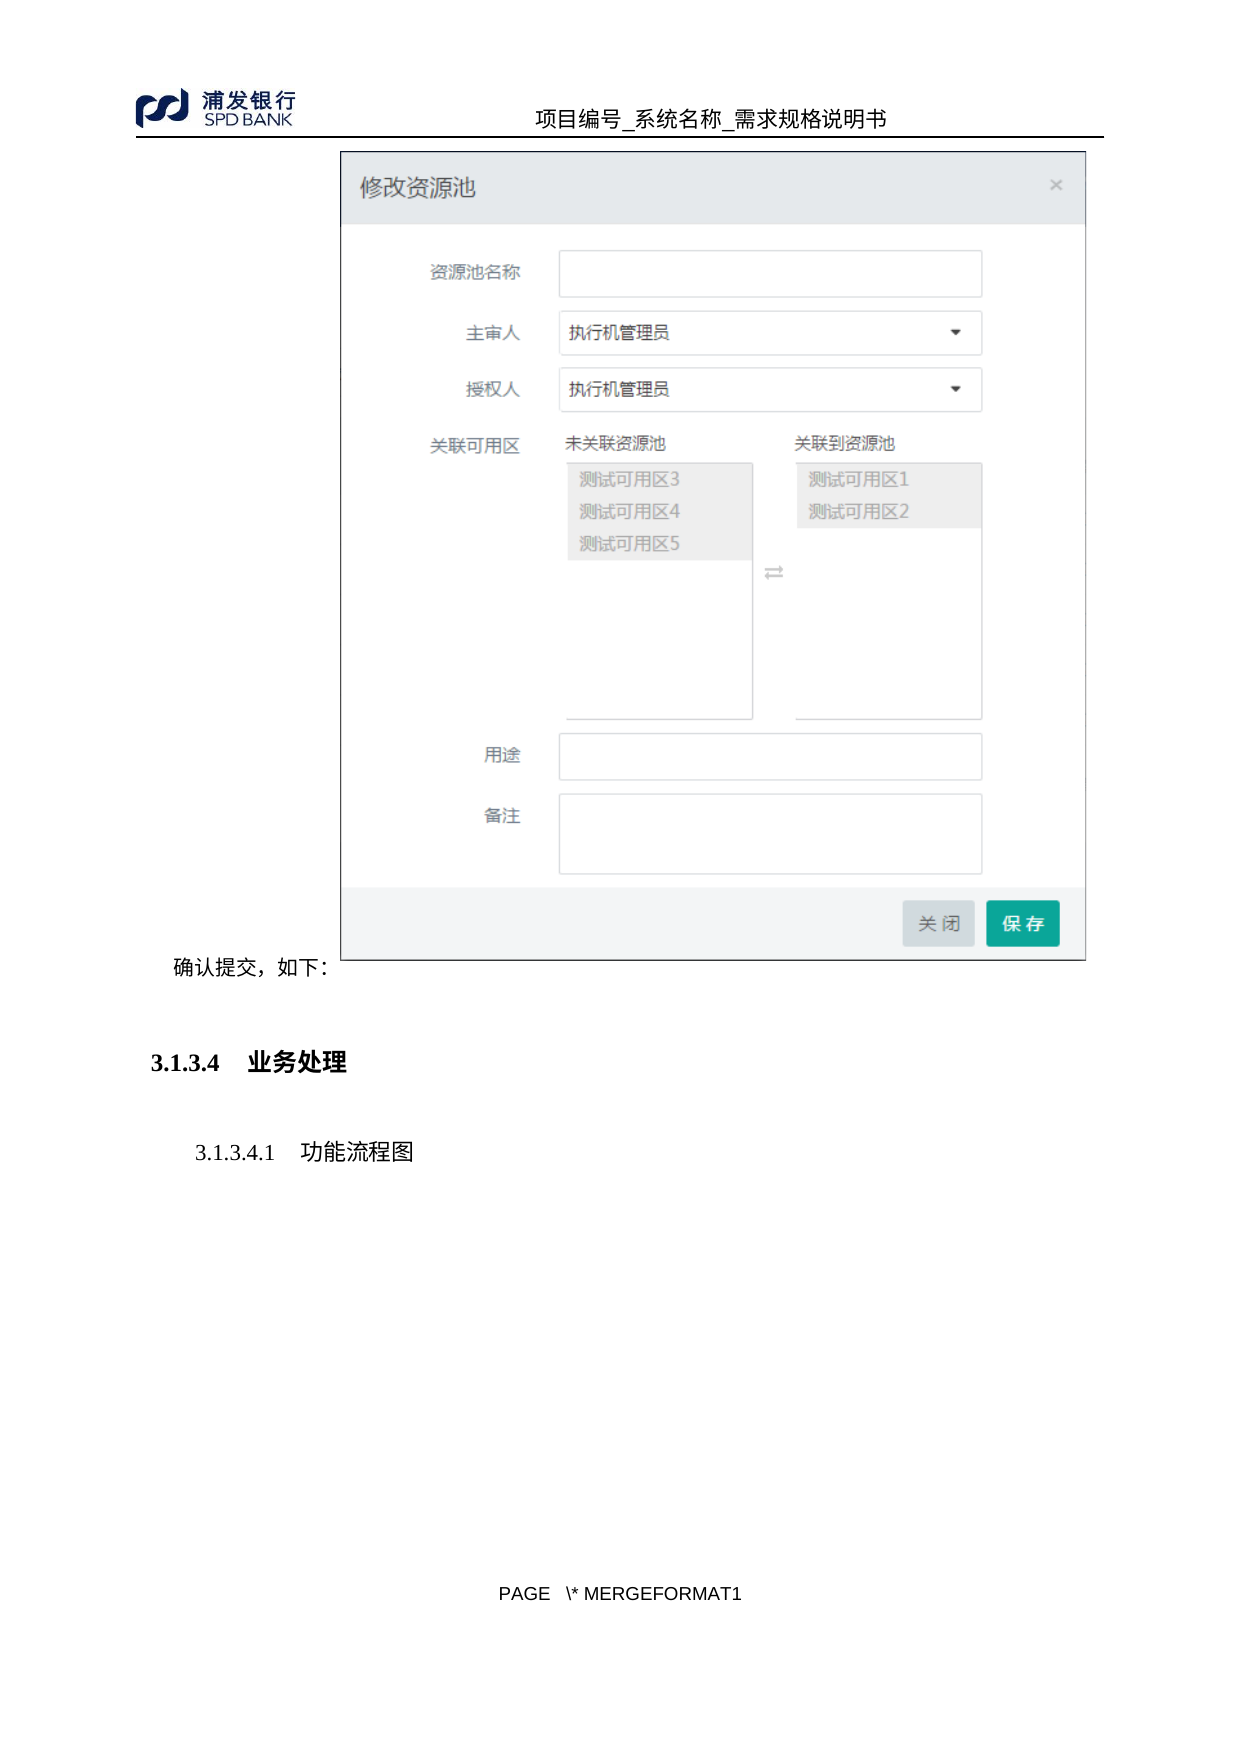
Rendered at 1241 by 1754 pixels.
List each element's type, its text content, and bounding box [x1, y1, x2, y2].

picture [340, 151, 1087, 961]
picture [135, 88, 296, 128]
subtitle 功能流程图 [195, 1136, 1104, 1168]
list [136, 151, 1104, 996]
subtitle 业务处理 [151, 1028, 1104, 1093]
